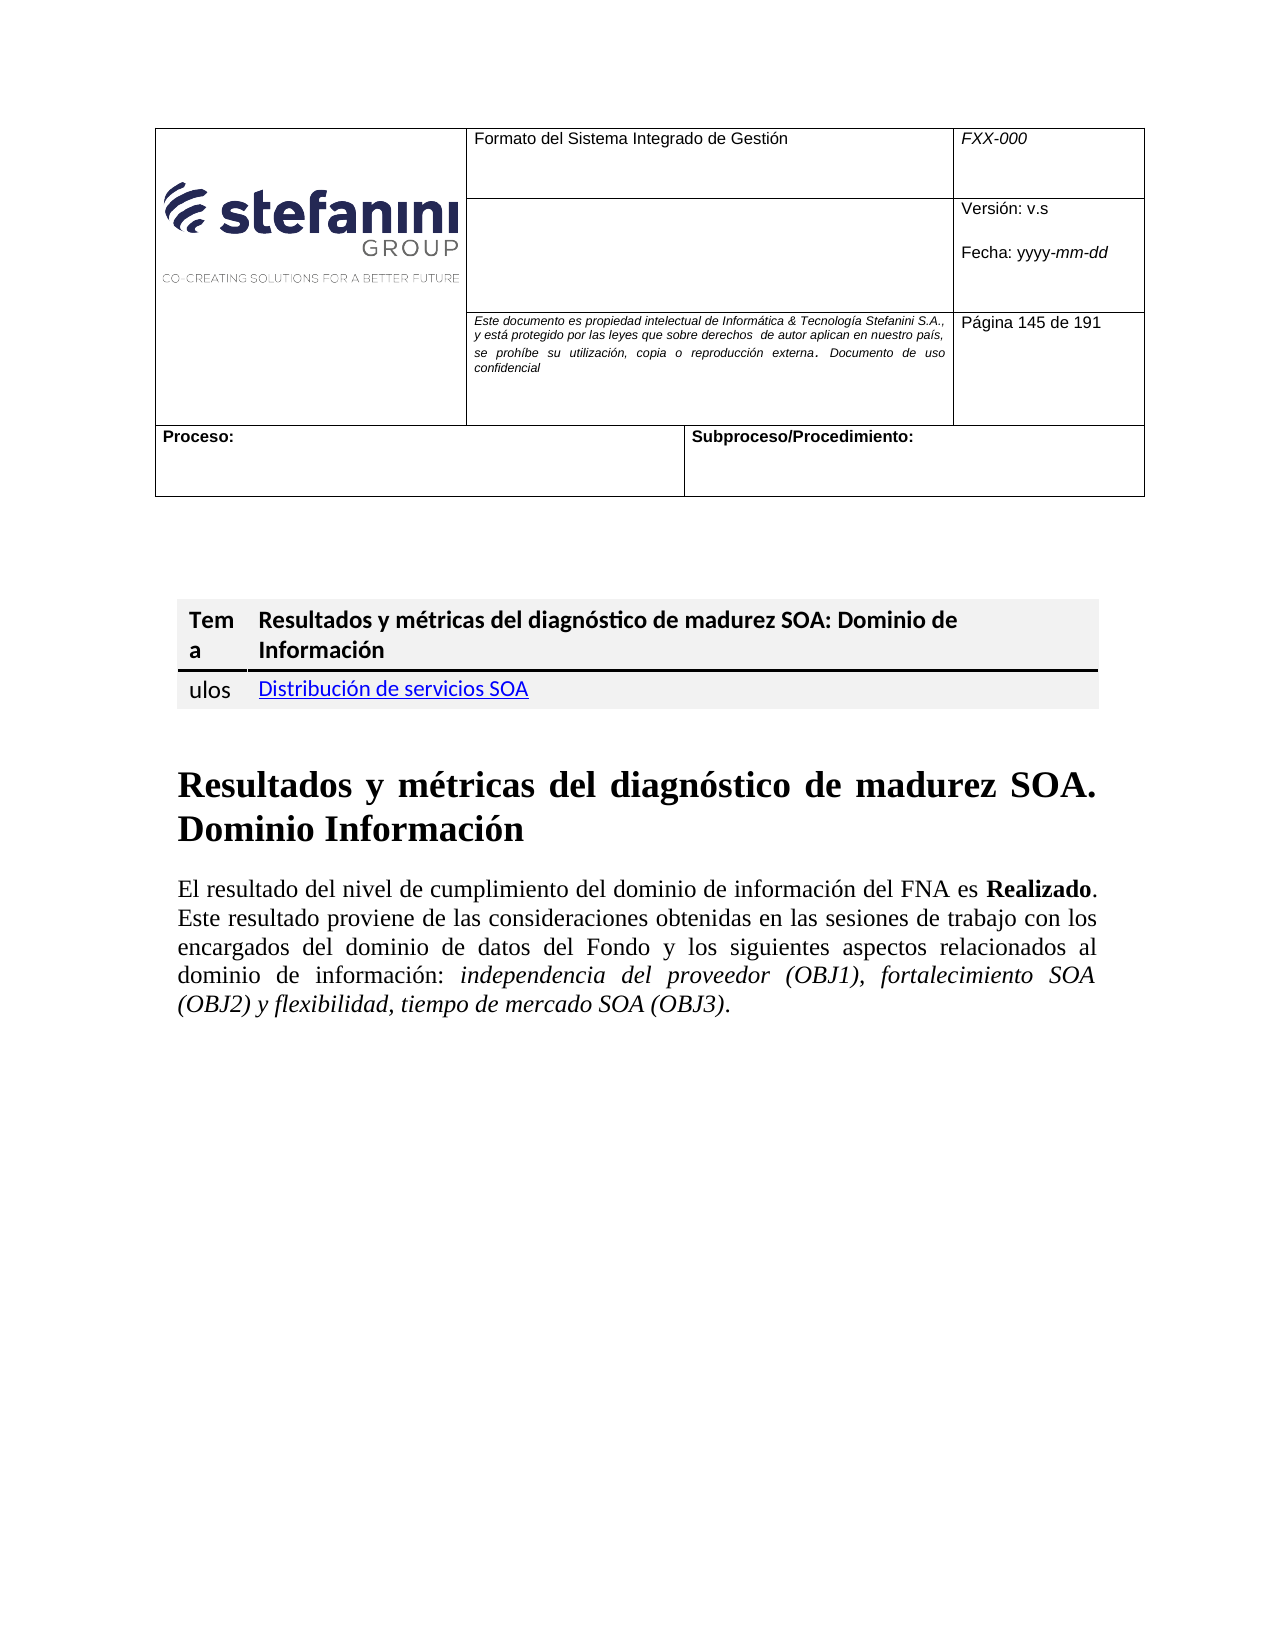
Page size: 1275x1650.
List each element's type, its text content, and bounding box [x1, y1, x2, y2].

text El resultado del nivel de cumplimiento del dominio de información del FNA es Realizado. Este resultado proviene de las consideraciones obtenidas en las sesiones de trabajo con los encargados del dominio de datos del Fondo y los siguientes aspectos relacionados al dominio de información: independencia del proveedor (OBJ1), fortalecimiento SOA (OBJ2) y flexibilidad, tiempo de mercado SOA (OBJ3). [177, 874, 1098, 1018]
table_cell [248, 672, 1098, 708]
subtitle Resultados y métricas del diagnóstico de madurez SOA. Dominio Información [177, 763, 1098, 849]
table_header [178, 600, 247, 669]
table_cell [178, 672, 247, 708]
picture [162, 182, 460, 286]
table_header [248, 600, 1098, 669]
